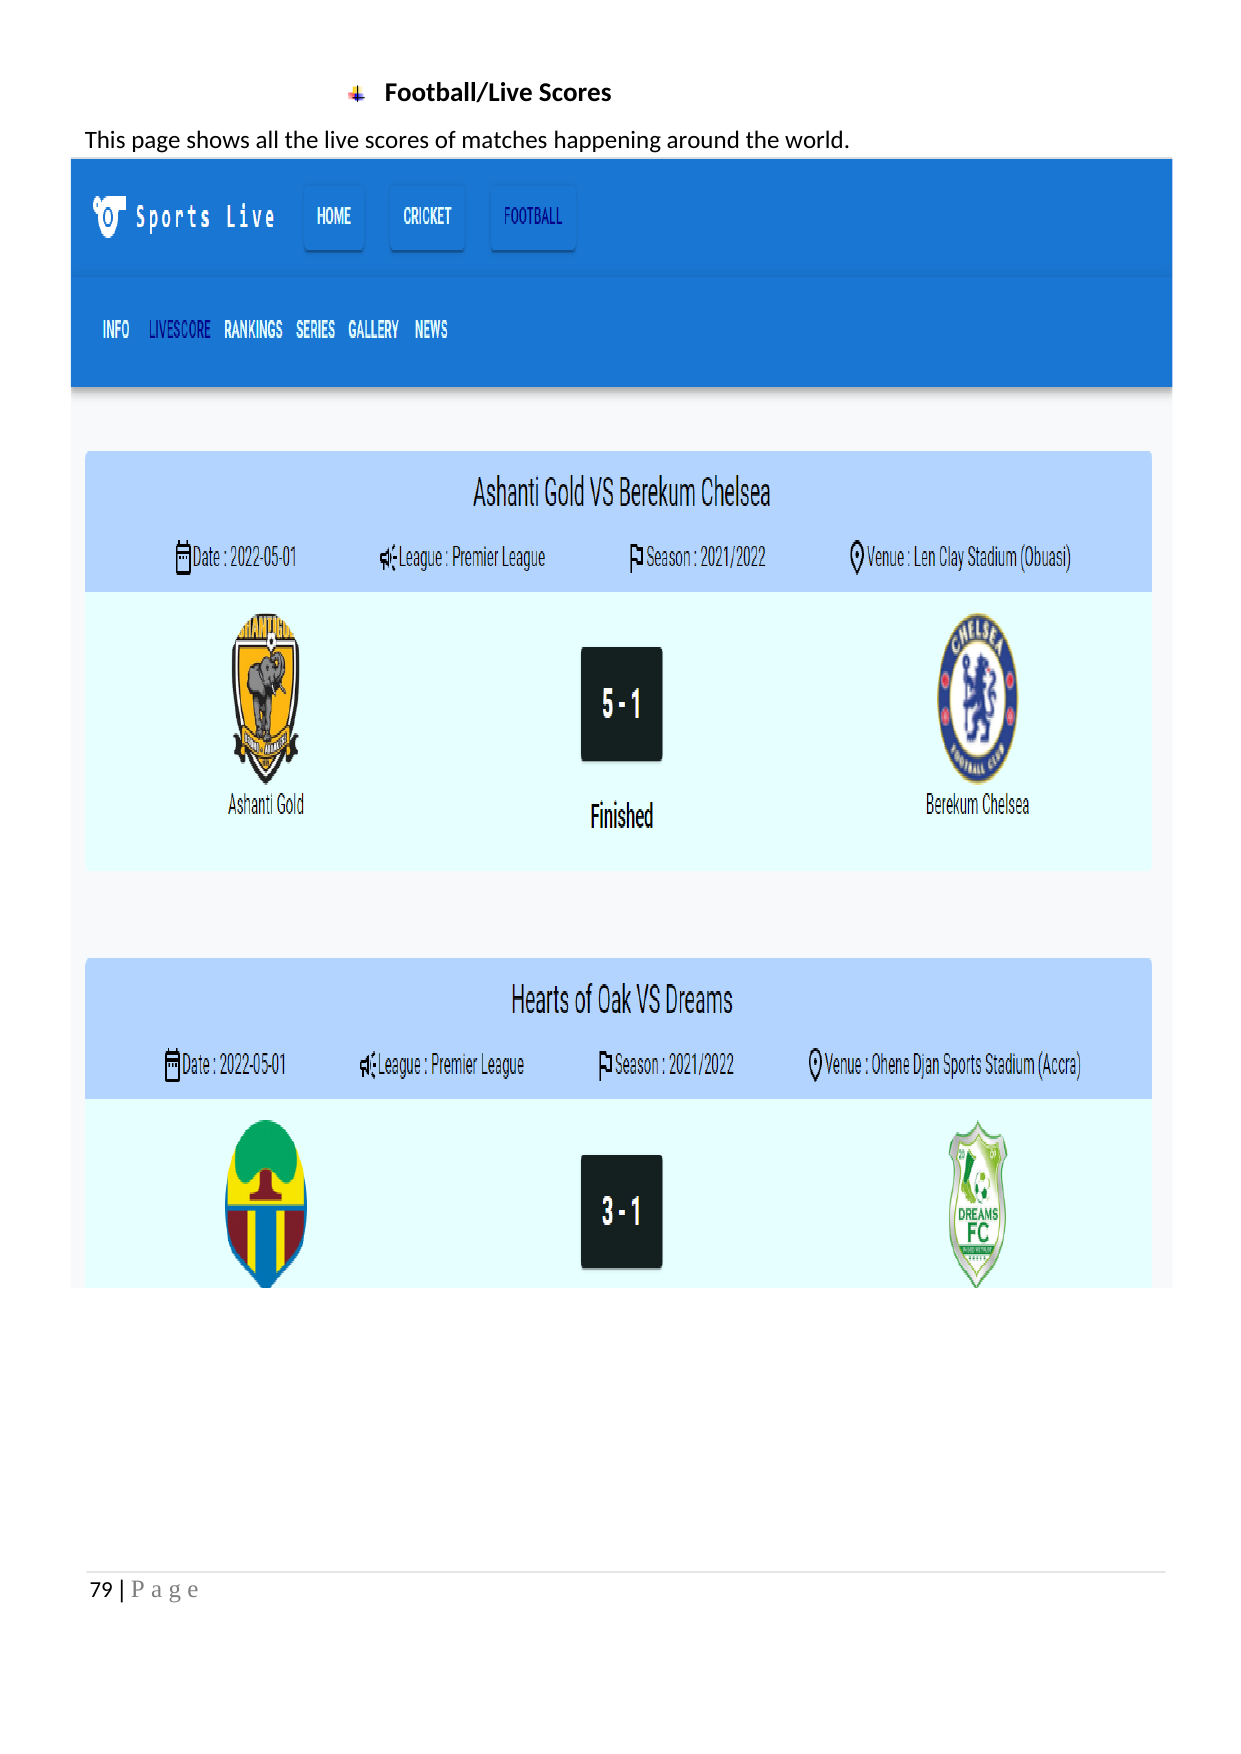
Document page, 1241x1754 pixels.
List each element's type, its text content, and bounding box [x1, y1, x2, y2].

text This page shows all the live scores of matches happening around the world. [84, 125, 1186, 155]
subtitle Football/Live Scores [347, 75, 1186, 108]
picture [70, 156, 1173, 1288]
picture [348, 84, 365, 102]
